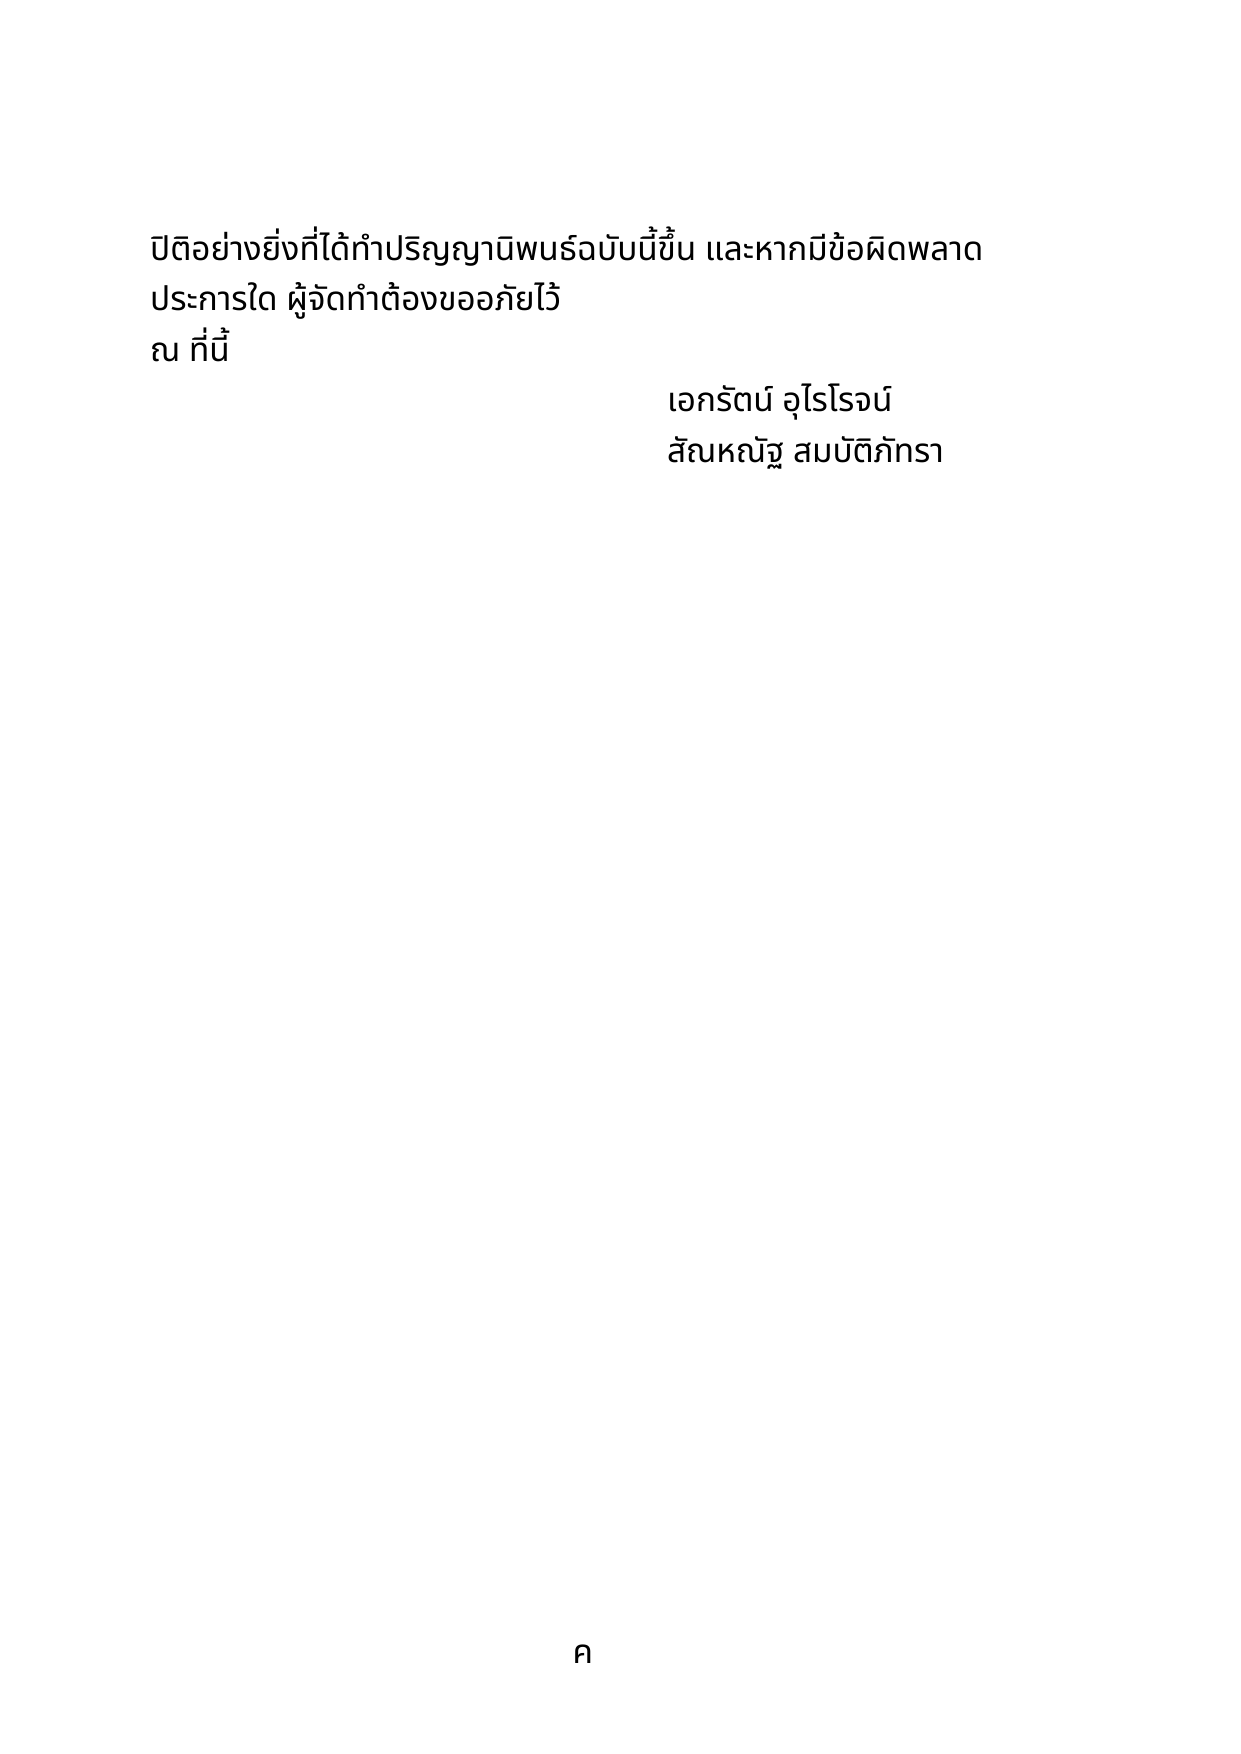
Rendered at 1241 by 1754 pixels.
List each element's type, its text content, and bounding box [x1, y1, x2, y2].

text เอกรัตน์ อุไรโรจน์ [150, 376, 1015, 427]
text สัณหณัฐ สมบัติภัทรา [150, 427, 1015, 477]
